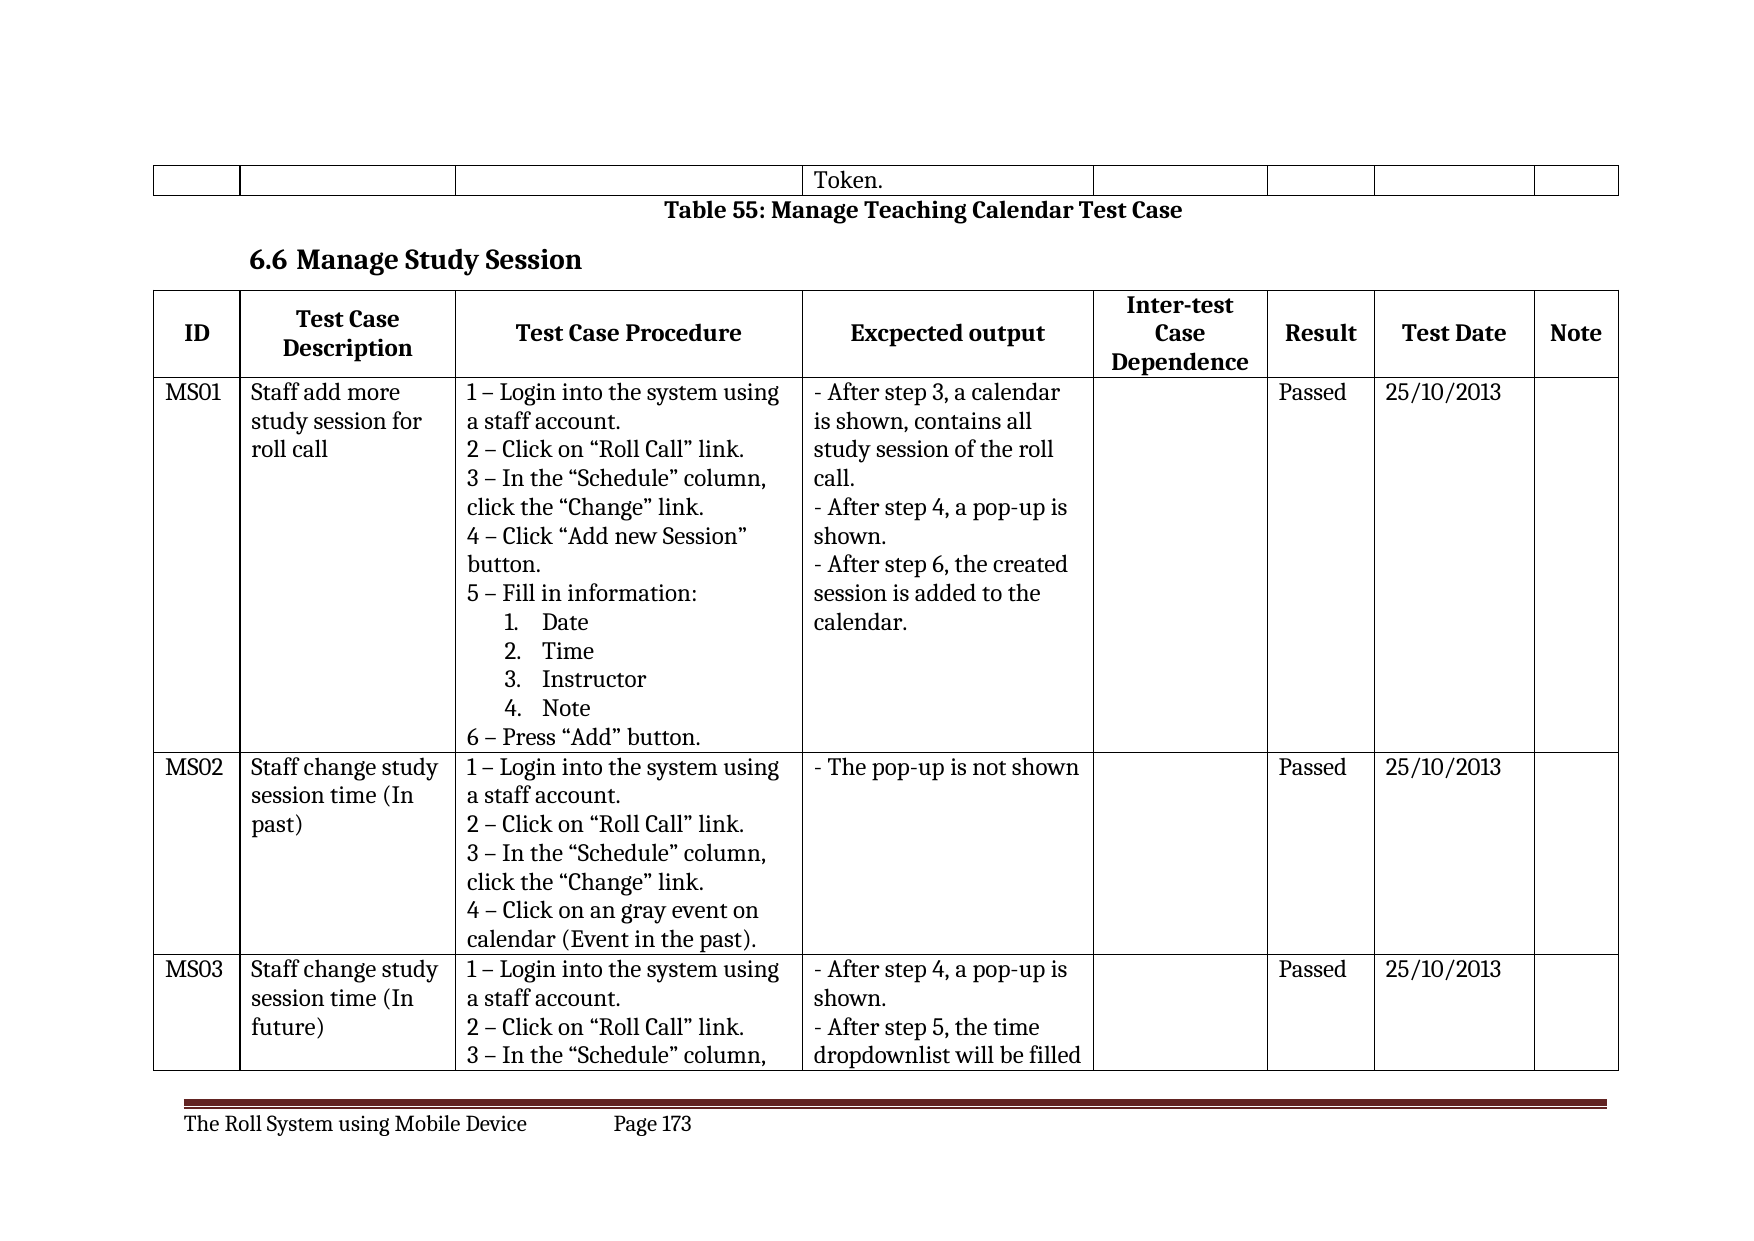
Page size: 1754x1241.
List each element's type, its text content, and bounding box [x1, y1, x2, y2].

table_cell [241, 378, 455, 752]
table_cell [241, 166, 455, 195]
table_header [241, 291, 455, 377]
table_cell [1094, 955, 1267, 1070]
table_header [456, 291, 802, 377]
subtitle Manage Study Session [249, 243, 1607, 277]
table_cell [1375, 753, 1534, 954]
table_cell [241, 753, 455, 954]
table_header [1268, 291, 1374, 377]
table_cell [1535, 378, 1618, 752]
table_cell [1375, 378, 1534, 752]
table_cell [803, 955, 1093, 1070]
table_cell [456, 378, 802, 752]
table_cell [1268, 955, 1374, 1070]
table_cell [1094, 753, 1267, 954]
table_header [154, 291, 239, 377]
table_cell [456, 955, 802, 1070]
list Table 55: Manage Teaching Calendar Test Case [240, 196, 1607, 224]
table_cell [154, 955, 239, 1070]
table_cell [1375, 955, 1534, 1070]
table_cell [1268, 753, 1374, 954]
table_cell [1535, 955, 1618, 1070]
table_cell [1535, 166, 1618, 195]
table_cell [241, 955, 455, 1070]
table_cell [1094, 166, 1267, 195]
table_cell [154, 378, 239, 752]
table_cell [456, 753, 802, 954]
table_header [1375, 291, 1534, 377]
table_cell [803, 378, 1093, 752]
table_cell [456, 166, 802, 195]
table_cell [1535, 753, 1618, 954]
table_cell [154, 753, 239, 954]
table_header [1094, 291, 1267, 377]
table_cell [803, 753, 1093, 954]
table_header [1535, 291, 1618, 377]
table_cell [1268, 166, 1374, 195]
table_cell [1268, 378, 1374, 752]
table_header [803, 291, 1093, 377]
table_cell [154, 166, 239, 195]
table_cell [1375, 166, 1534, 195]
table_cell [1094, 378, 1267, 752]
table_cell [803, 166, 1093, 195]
